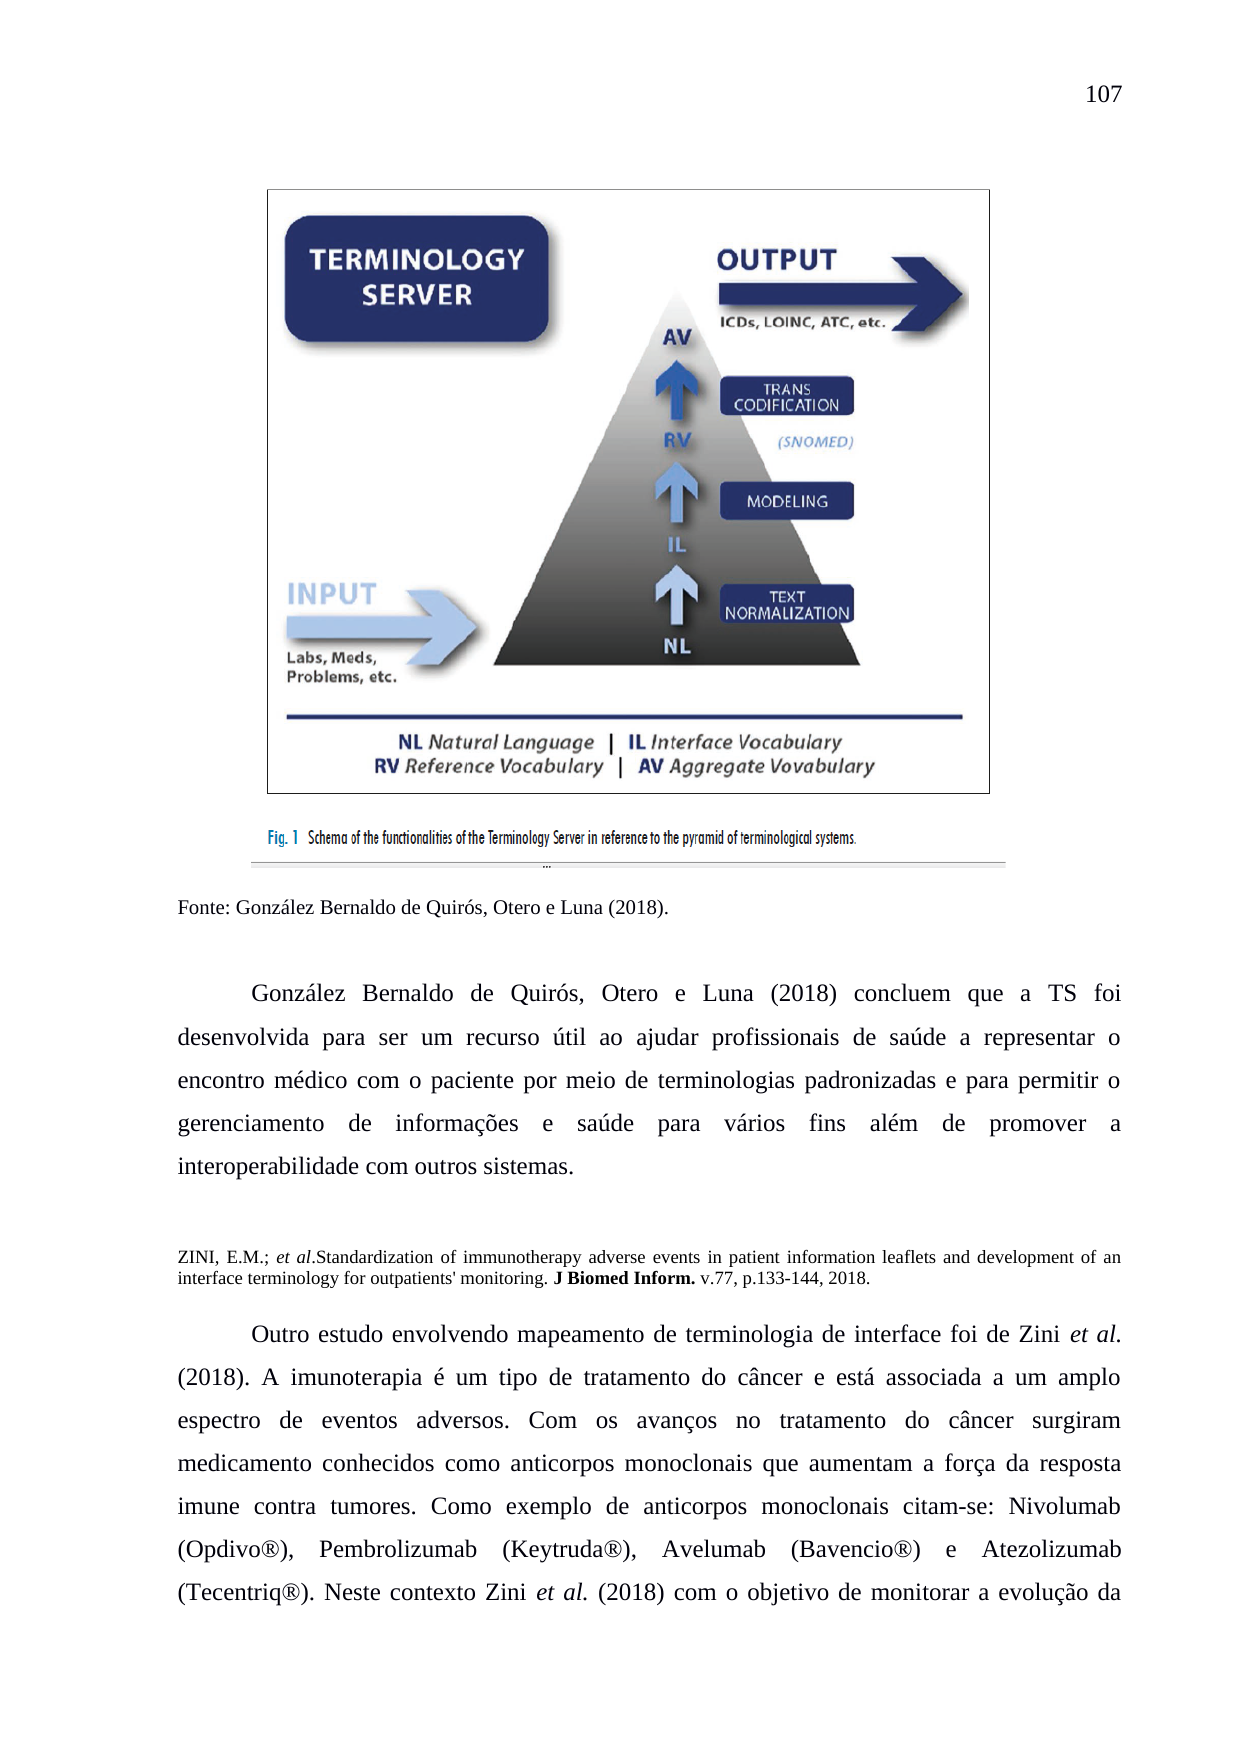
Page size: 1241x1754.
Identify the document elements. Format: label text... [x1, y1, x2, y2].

text González Bernaldo de Quirós, Otero e Luna (2018) concluem que a TS foi desenvolvida para ser um recurso útil ao ajudar profissionais de saúde a representar o encontro médico com o paciente por meio de terminologias padronizadas e para permitir o gerenciamento de informações e saúde para vários fins além de promover a interoperabilidade com outros sistemas. [177, 978, 1122, 1180]
text Fonte: González Bernaldo de Quirós, Otero e Luna (2018). [177, 895, 1122, 919]
picture [251, 177, 1006, 868]
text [177, 1319, 1122, 1606]
text ZINI, E.M.; et al.Standardization of immunotherapy adverse events in patient information leaflets and development of an interface terminology for outpatients' monitoring. J Biomed Inform. v.77, p.133-144, 2018. [177, 1246, 1122, 1289]
